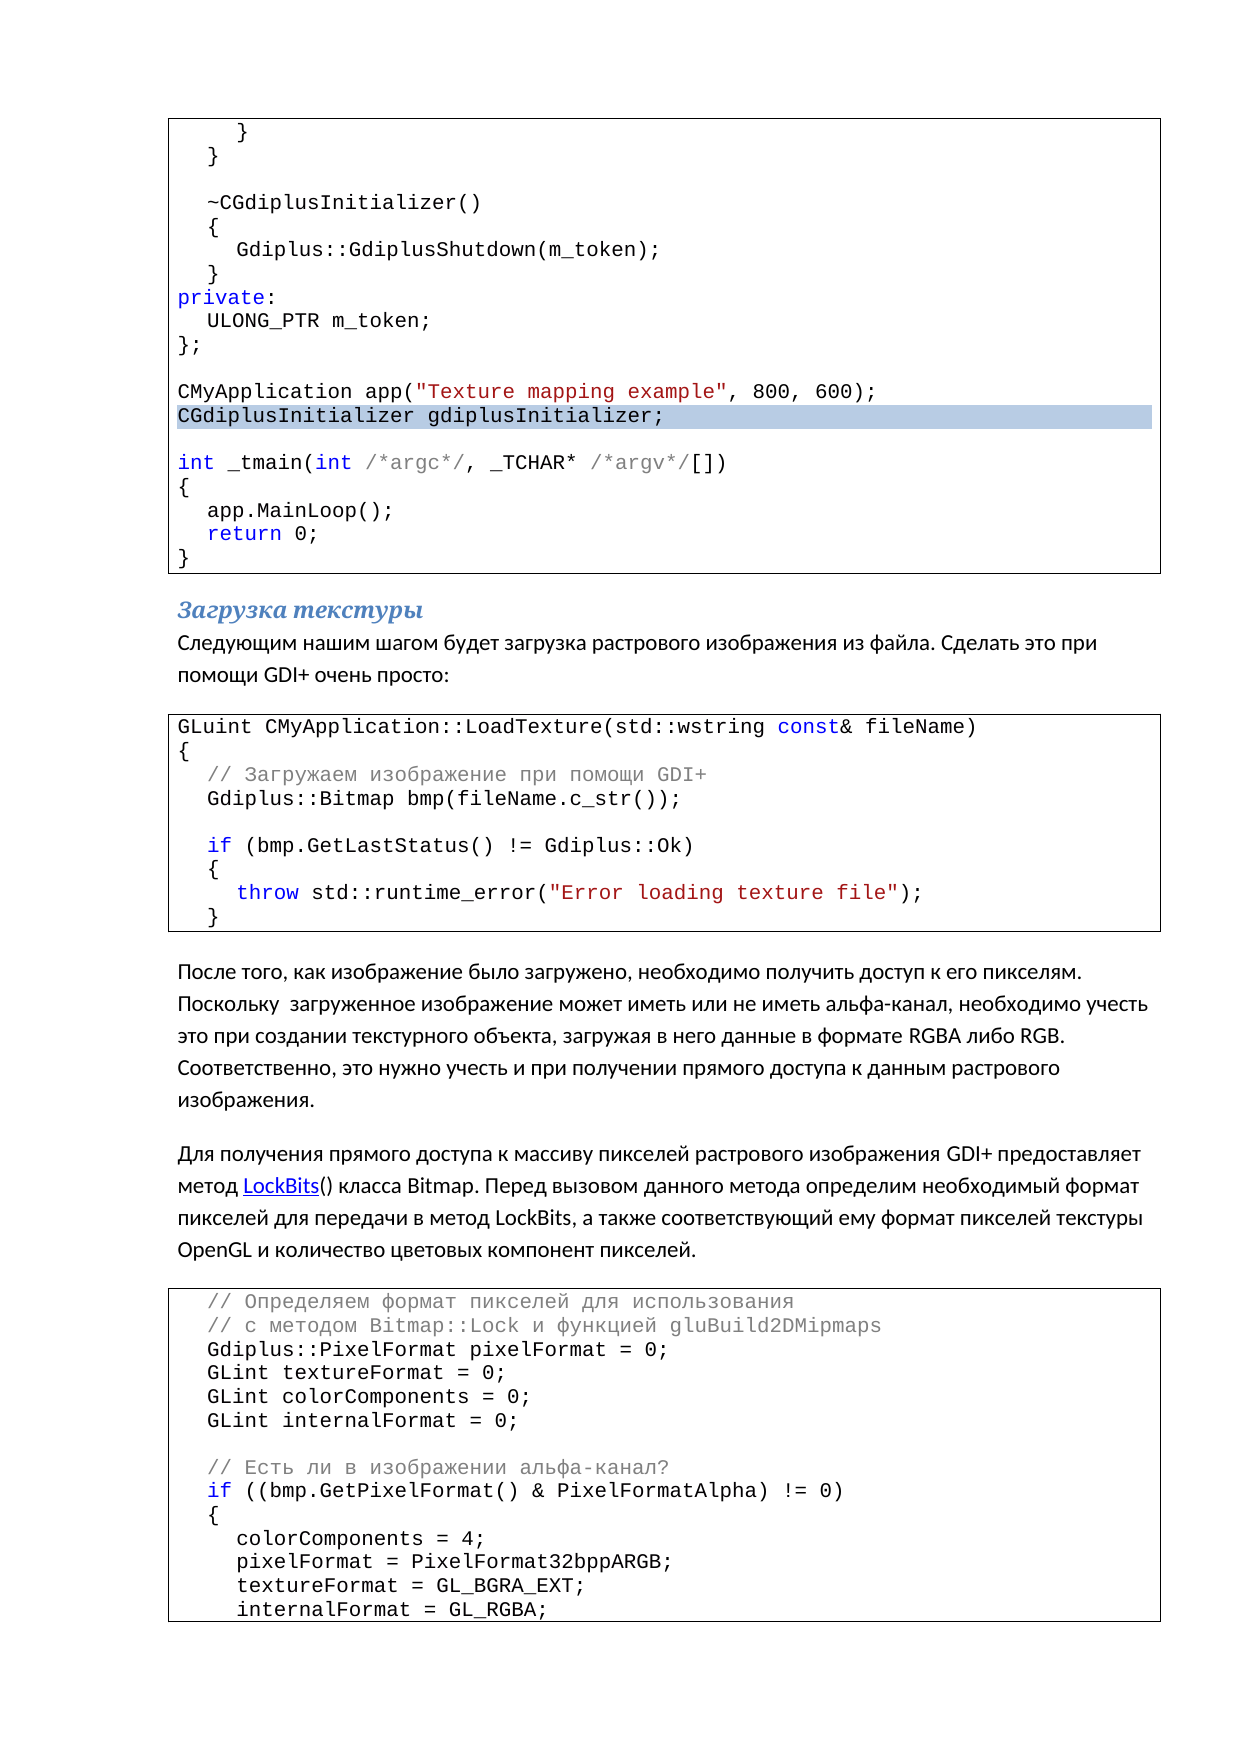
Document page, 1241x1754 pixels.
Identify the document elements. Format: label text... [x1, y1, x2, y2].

text ~CGdiplusInitializer() [177, 192, 1152, 216]
text // Определяем формат пикселей для использования [169, 1289, 1160, 1315]
text // с методом Bitmap::Lock и функцией gluBuild2DMipmaps [177, 1315, 1152, 1339]
text pixelFormat = PixelFormat32bppARGB; [177, 1551, 1152, 1575]
text } [169, 903, 1160, 931]
text После того, как изображение было загружено, необходимо получить доступ к его пикселям. Поскольку загруженное изображение может иметь или не иметь альфа-канал, необходимо учесть это при создании текстурного объекта, загружая в него данные в формате RGBA либо RGB. Соответственно, это нужно учесть и при получении прямого доступа к данным растрового изображения. [177, 957, 1152, 1114]
text GLint internalFormat = 0; [177, 1409, 1152, 1433]
subtitle Загрузка текстуры [177, 598, 1152, 624]
text colorComponents = 4; [177, 1528, 1152, 1551]
text CGdiplusInitializer gdiplusInitializer; [177, 405, 1152, 429]
text Gdiplus::Bitmap bmp(fileName.c_str()); [177, 787, 1152, 811]
text if ((bmp.GetPixelFormat() & PixelFormatAlpha) != 0) [177, 1481, 1152, 1504]
text GLint textureFormat = 0; [177, 1362, 1152, 1386]
text GLint colorComponents = 0; [177, 1386, 1152, 1409]
text }; [177, 334, 1152, 358]
text return 0; [177, 523, 1152, 544]
text } [169, 544, 1160, 573]
text Следующим нашим шагом будет загрузка растрового изображения из файла. Сделать это при помощи GDI+ очень просто: [177, 628, 1152, 688]
text { [177, 216, 1152, 239]
text private: [177, 287, 1152, 310]
text CMyApplication app("Texture mapping example", 800, 600); [177, 381, 1152, 405]
text { [177, 740, 1152, 764]
text } [169, 119, 1160, 145]
text textureFormat = GL_BGRA_EXT; [177, 1575, 1152, 1599]
text // Есть ли в изображении альфа-канал? [177, 1457, 1152, 1481]
text GLuint CMyApplication::LoadTexture(std::wstring const& fileName) [169, 715, 1160, 740]
text if (bmp.GetLastStatus() != Gdiplus::Ok) [177, 835, 1152, 858]
text { [177, 476, 1152, 499]
text internalFormat = GL_RGBA; [177, 1599, 1152, 1621]
text Gdiplus::GdiplusShutdown(m_token); [177, 239, 1152, 263]
text } [177, 145, 1152, 168]
text throw std::runtime_error("Error loading texture file"); [177, 882, 1152, 903]
text int _tmain(int /*argc*/, _TCHAR* /*argv*/[]) [177, 452, 1152, 476]
text } [177, 263, 1152, 287]
text { [177, 1504, 1152, 1528]
text ULONG_PTR m_token; [177, 310, 1152, 334]
text // Загружаем изображение при помощи GDI+ [177, 764, 1152, 787]
text { [177, 858, 1152, 882]
text Для получения прямого доступа к массиву пикселей растрового изображения GDI+ предоставляет метод LockBits() класса Bitmap. Перед вызовом данного метода определим необходимый формат пикселей для передачи в метод LockBits, а также соответствующий ему формат пикселей текстуры OpenGL и количество цветовых компонент пикселей. [177, 1139, 1152, 1263]
text app.MainLoop(); [177, 499, 1152, 523]
text Gdiplus::PixelFormat pixelFormat = 0; [177, 1339, 1152, 1362]
